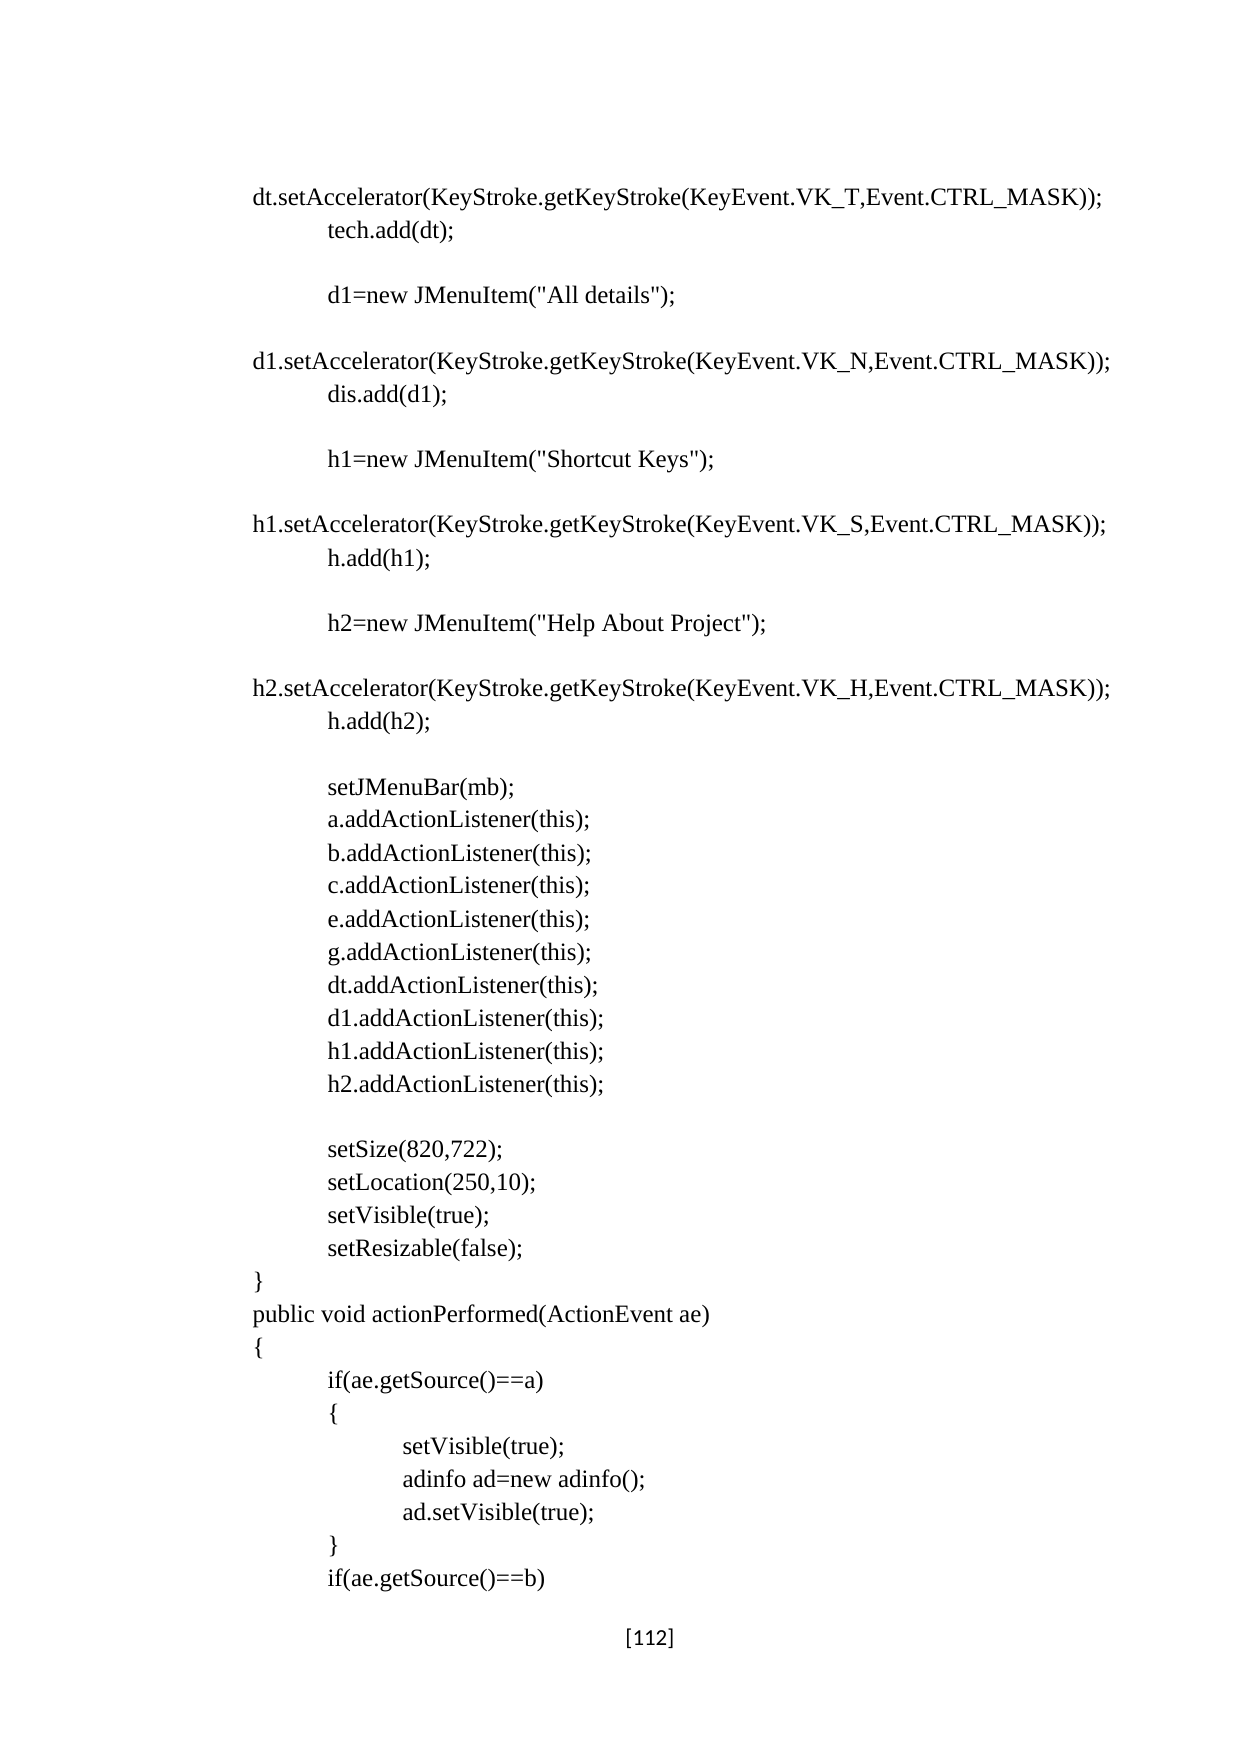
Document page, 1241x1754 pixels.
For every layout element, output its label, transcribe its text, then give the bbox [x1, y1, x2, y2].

text h2.addActionListener(this); [177, 1069, 1122, 1097]
text h1=new JMenuItem("Shortcut Keys"); [177, 444, 1122, 473]
text a.addActionListener(this); [177, 804, 1122, 833]
text { [177, 1398, 1122, 1427]
text tech.add(dt); [177, 215, 1122, 244]
text b.addActionListener(this); [177, 838, 1122, 866]
text if(ae.getSource()==a) [177, 1365, 1122, 1394]
text setLocation(250,10); [177, 1167, 1122, 1196]
text setSize(820,722); [177, 1134, 1122, 1163]
text dis.add(d1); [177, 379, 1122, 408]
text h.add(h1); [177, 543, 1122, 571]
text ad.setVisible(true); [177, 1497, 1122, 1526]
text d1=new JMenuItem("All details"); [177, 281, 1122, 309]
text c.addActionListener(this); [177, 871, 1122, 899]
text d1.addActionListener(this); [177, 1003, 1122, 1031]
text } [177, 1530, 1122, 1559]
text h2.setAccelerator(KeyStroke.getKeyStroke(KeyEvent.VK_H,Event.CTRL_MASK)); [177, 641, 1122, 702]
text h2=new JMenuItem("Help About Project"); [177, 608, 1122, 637]
text e.addActionListener(this); [177, 904, 1122, 932]
text adinfo ad=new adinfo(); [177, 1464, 1122, 1493]
text d1.setAccelerator(KeyStroke.getKeyStroke(KeyEvent.VK_N,Event.CTRL_MASK)); [177, 314, 1122, 375]
text } [177, 1266, 1122, 1295]
text dt.addActionListener(this); [177, 970, 1122, 998]
text setJMenuBar(mb); [177, 772, 1122, 800]
text h1.addActionListener(this); [177, 1036, 1122, 1064]
text setVisible(true); [177, 1431, 1122, 1460]
text g.addActionListener(this); [177, 937, 1122, 965]
text dt.setAccelerator(KeyStroke.getKeyStroke(KeyEvent.VK_T,Event.CTRL_MASK)); [177, 150, 1122, 211]
text { [177, 1332, 1122, 1361]
text h.add(h2); [177, 706, 1122, 735]
text if(ae.getSource()==b) [177, 1563, 1122, 1592]
text setResizable(false); [177, 1233, 1122, 1262]
text public void actionPerformed(ActionEvent ae) [177, 1299, 1122, 1328]
text setVisible(true); [177, 1200, 1122, 1229]
text h1.setAccelerator(KeyStroke.getKeyStroke(KeyEvent.VK_S,Event.CTRL_MASK)); [177, 477, 1122, 538]
